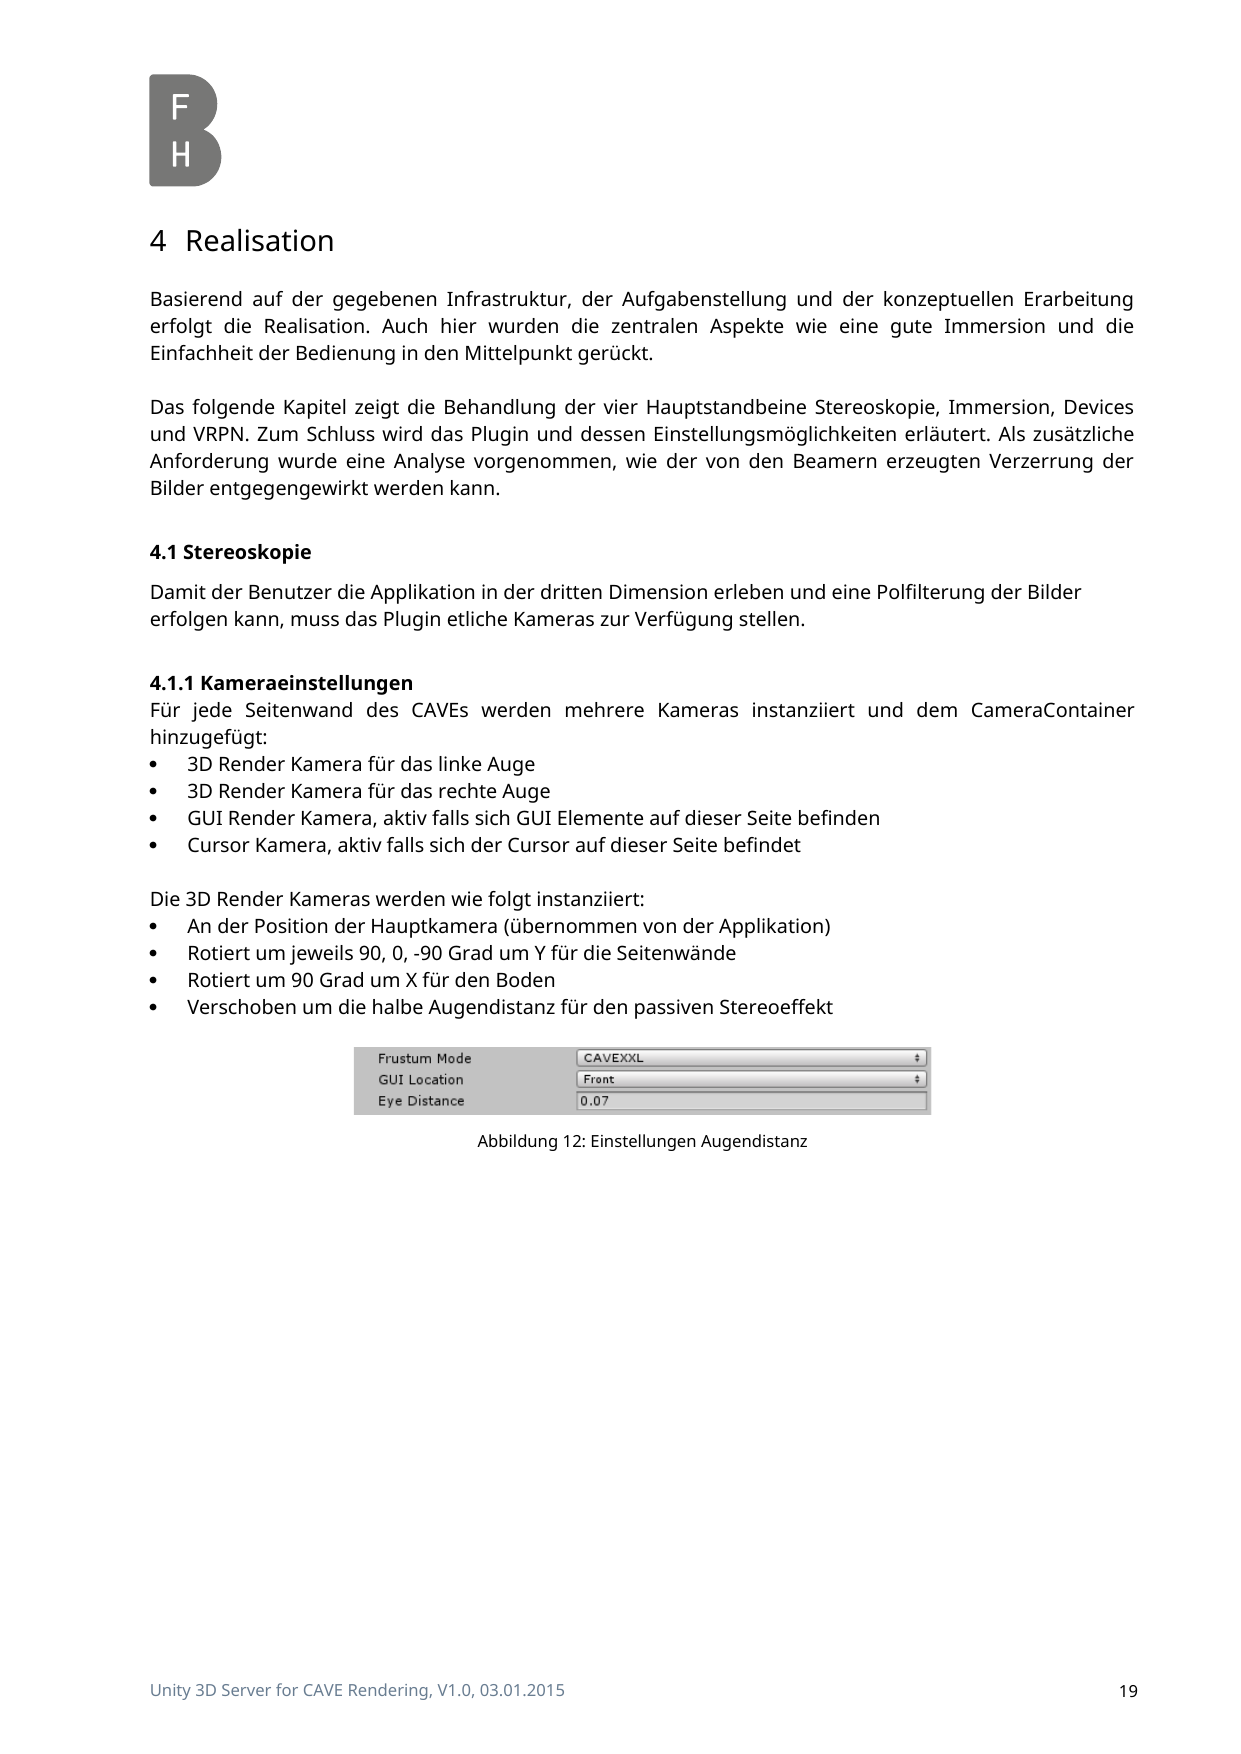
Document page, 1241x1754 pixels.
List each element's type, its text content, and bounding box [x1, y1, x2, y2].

list Rotiert um 90 Grad um X für den Boden [149, 966, 1136, 993]
list 3D Render Kamera für das linke Auge [149, 751, 1136, 777]
text Das folgende Kapitel zeigt die Behandlung der vier Hauptstandbeine Stereoskopie, Immersion, Devices und VRPN. Zum Schluss wird das Plugin und dessen Einstellungsmöglichkeiten erläutert. Als zusätzliche Anforderung wurde eine Analyse vorgenommen, wie der von den Beamern erzeugten Verzerrung der Bilder entgegengewirkt werden kann. [149, 393, 1136, 501]
list Verschoben um die halbe Augendistanz für den passiven Stereoeffekt [149, 993, 1136, 1020]
text Basierend auf der gegebenen Infrastruktur, der Aufgabenstellung und der konzeptuellen Erarbeitung erfolgt die Realisation. Auch hier wurden die zentralen Aspekte wie eine gute Immersion und die Einfachheit der Bedienung in den Mittelpunkt gerückt. [149, 285, 1136, 366]
list 3D Render Kamera für das rechte Auge [149, 777, 1136, 804]
list An der Position der Hauptkamera (übernommen von der Applikation) [149, 912, 1136, 939]
text Die 3D Render Kameras werden wie folgt instanziiert: [149, 885, 1136, 912]
list GUI Render Kamera, aktiv falls sich GUI Elemente auf dieser Seite befinden [149, 804, 1136, 831]
subtitle Realisation [149, 221, 1136, 260]
picture [353, 1047, 932, 1115]
text Abbildung 12: Einstellungen Augendistanz [149, 1127, 1136, 1152]
subtitle Kameraeinstellungen [149, 669, 1136, 697]
list Cursor Kamera, aktiv falls sich der Cursor auf dieser Seite befindet [149, 831, 1136, 858]
list Rotiert um jeweils 90, 0, -90 Grad um Y für die Seitenwände [149, 939, 1136, 966]
text Für jede Seitenwand des CAVEs werden mehrere Kameras instanziiert und dem CameraContainer hinzugefügt: [149, 697, 1136, 751]
text Damit der Benutzer die Applikation in der dritten Dimension erleben und eine Polfilterung der Bilder erfolgen kann, muss das Plugin etliche Kameras zur Verfügung stellen. [149, 578, 1136, 632]
subtitle Stereoskopie [149, 539, 1136, 566]
